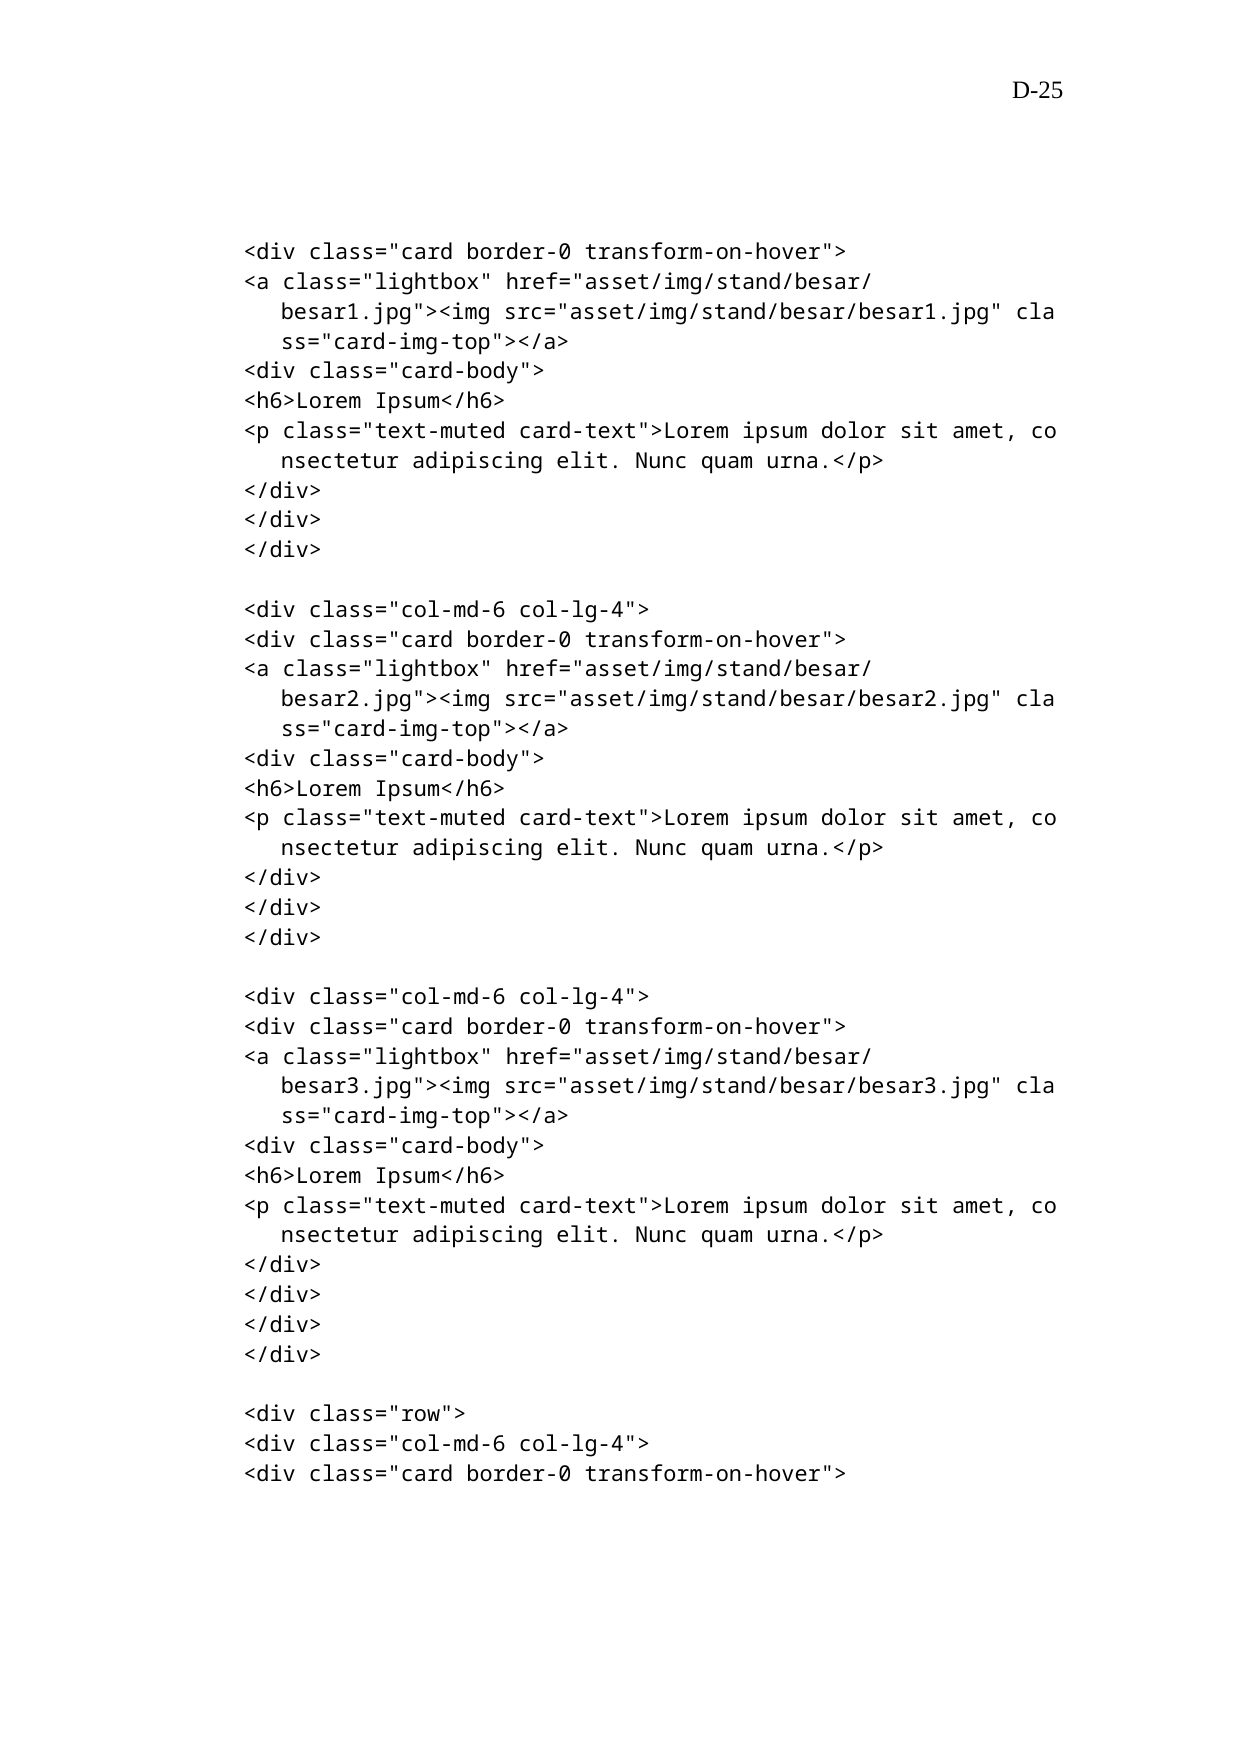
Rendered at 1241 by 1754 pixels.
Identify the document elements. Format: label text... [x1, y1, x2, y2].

text <h6>Lorem Ipsum</h6> [243, 772, 1063, 802]
text </div> [243, 862, 1063, 892]
text <a class="lightbox" href="asset/img/stand/besar/besar3.jpg"><img src="asset/img/stand/besar/besar3.jpg" class="card-img-top"></a> [243, 1041, 1063, 1130]
text </div> [243, 1338, 1063, 1368]
text <div class="card border-0 transform-on-hover"> [243, 623, 1063, 653]
text <div class="card border-0 transform-on-hover"> [243, 236, 1063, 266]
text <p class="text-muted card-text">Lorem ipsum dolor sit amet, consectetur adipiscing elit. Nunc quam urna.</p> [243, 802, 1063, 862]
text <h6>Lorem Ipsum</h6> [243, 1160, 1063, 1189]
text <div class="card border-0 transform-on-hover"> [243, 1458, 1063, 1487]
text <a class="lightbox" href="asset/img/stand/besar/besar1.jpg"><img src="asset/img/stand/besar/besar1.jpg" class="card-img-top"></a> [243, 266, 1063, 355]
text </div> [243, 921, 1063, 951]
text <div class="card-body"> [243, 743, 1063, 772]
text </div> [243, 534, 1063, 564]
text <div class="card border-0 transform-on-hover"> [243, 1011, 1063, 1041]
text </div> [243, 1309, 1063, 1338]
text </div> [243, 1279, 1063, 1309]
text <div class="card-body"> [243, 355, 1063, 385]
text <div class="col-md-6 col-lg-4"> [243, 981, 1063, 1011]
text <div class="col-md-6 col-lg-4"> [243, 594, 1063, 623]
text <p class="text-muted card-text">Lorem ipsum dolor sit amet, consectetur adipiscing elit. Nunc quam urna.</p> [243, 415, 1063, 474]
text </div> [243, 504, 1063, 534]
text </div> [243, 1249, 1063, 1279]
text <a class="lightbox" href="asset/img/stand/besar/besar2.jpg"><img src="asset/img/stand/besar/besar2.jpg" class="card-img-top"></a> [243, 653, 1063, 743]
text <h6>Lorem Ipsum</h6> [243, 385, 1063, 415]
text <div class="card-body"> [243, 1130, 1063, 1160]
text <div class="row"> [243, 1398, 1063, 1428]
text </div> [243, 892, 1063, 921]
text </div> [243, 474, 1063, 504]
text <div class="col-md-6 col-lg-4"> [243, 1428, 1063, 1458]
text <p class="text-muted card-text">Lorem ipsum dolor sit amet, consectetur adipiscing elit. Nunc quam urna.</p> [243, 1189, 1063, 1249]
